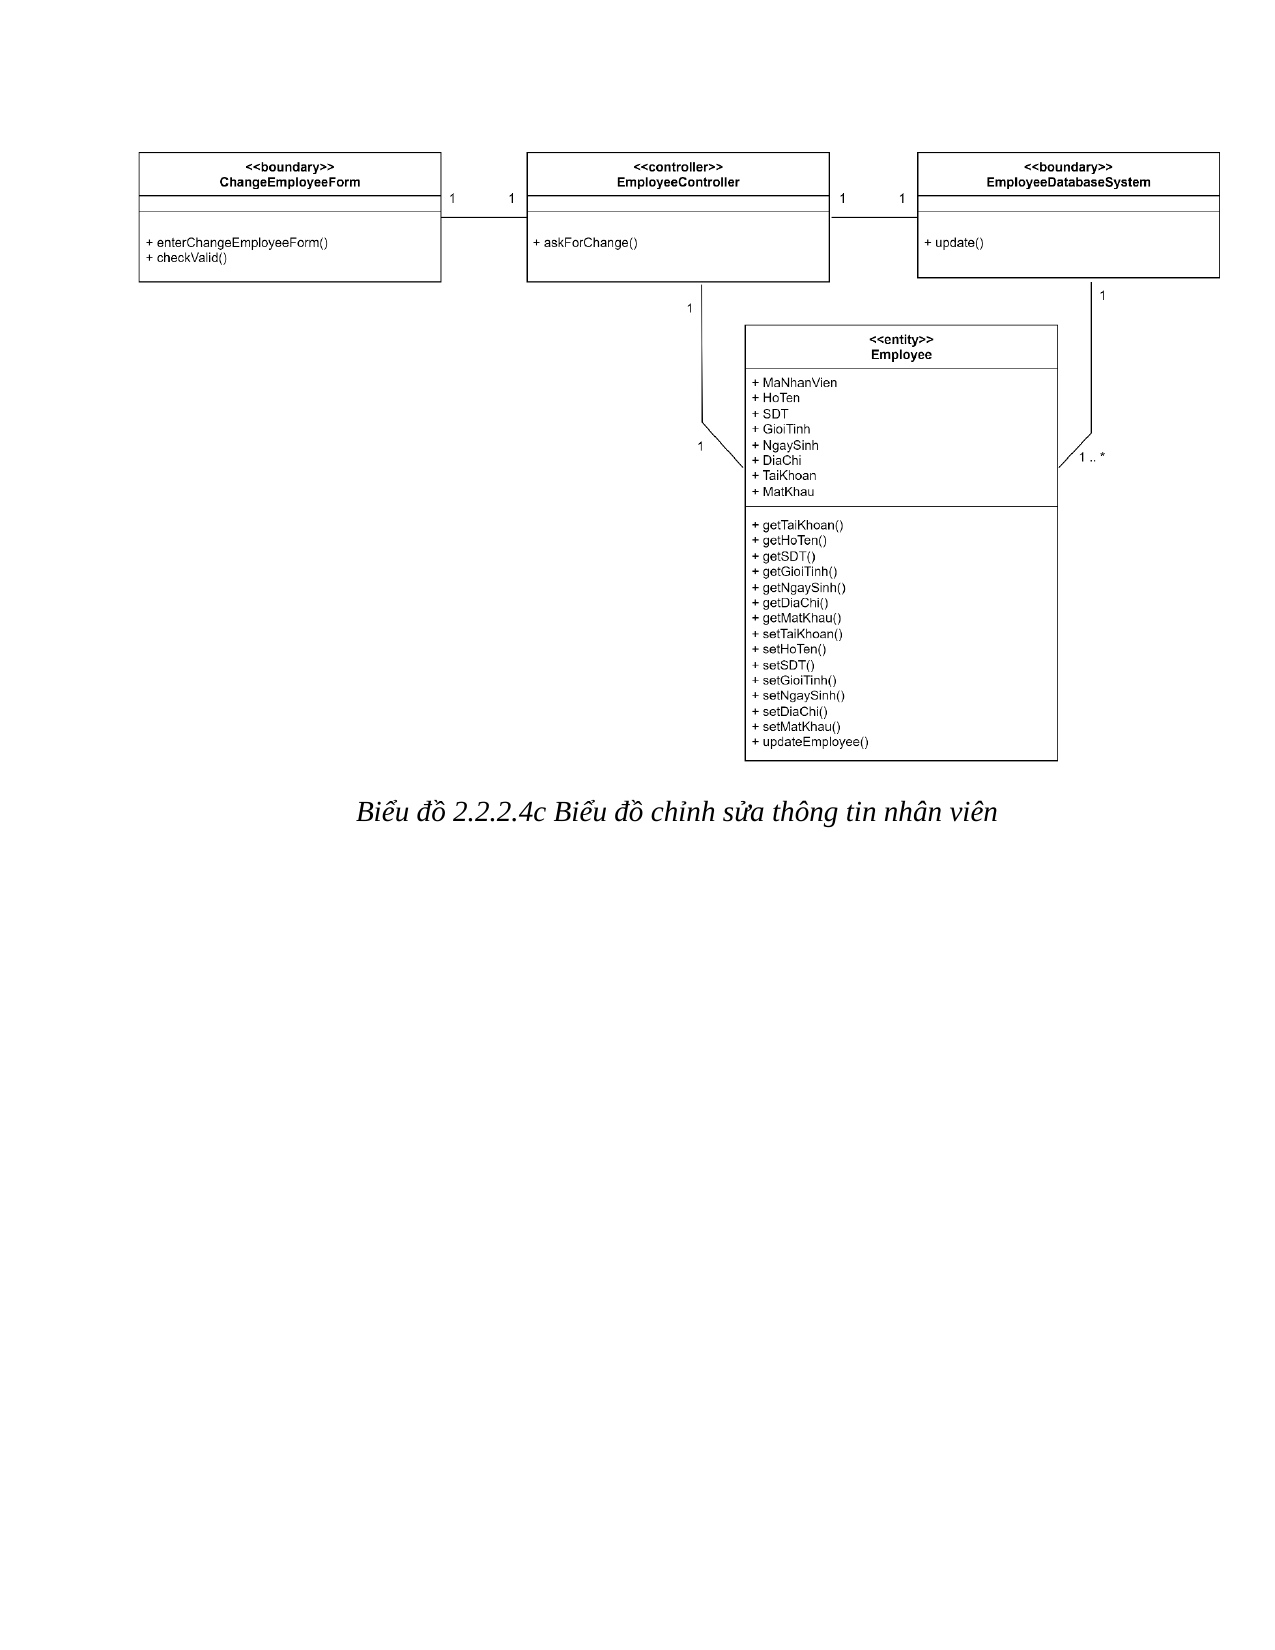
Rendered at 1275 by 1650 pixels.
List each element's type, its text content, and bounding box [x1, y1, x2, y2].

picture [127, 141, 1230, 775]
text Biểu đồ 2.2.2.4c Biểu đồ chỉnh sửa thông tin nhân viên [127, 794, 1229, 828]
